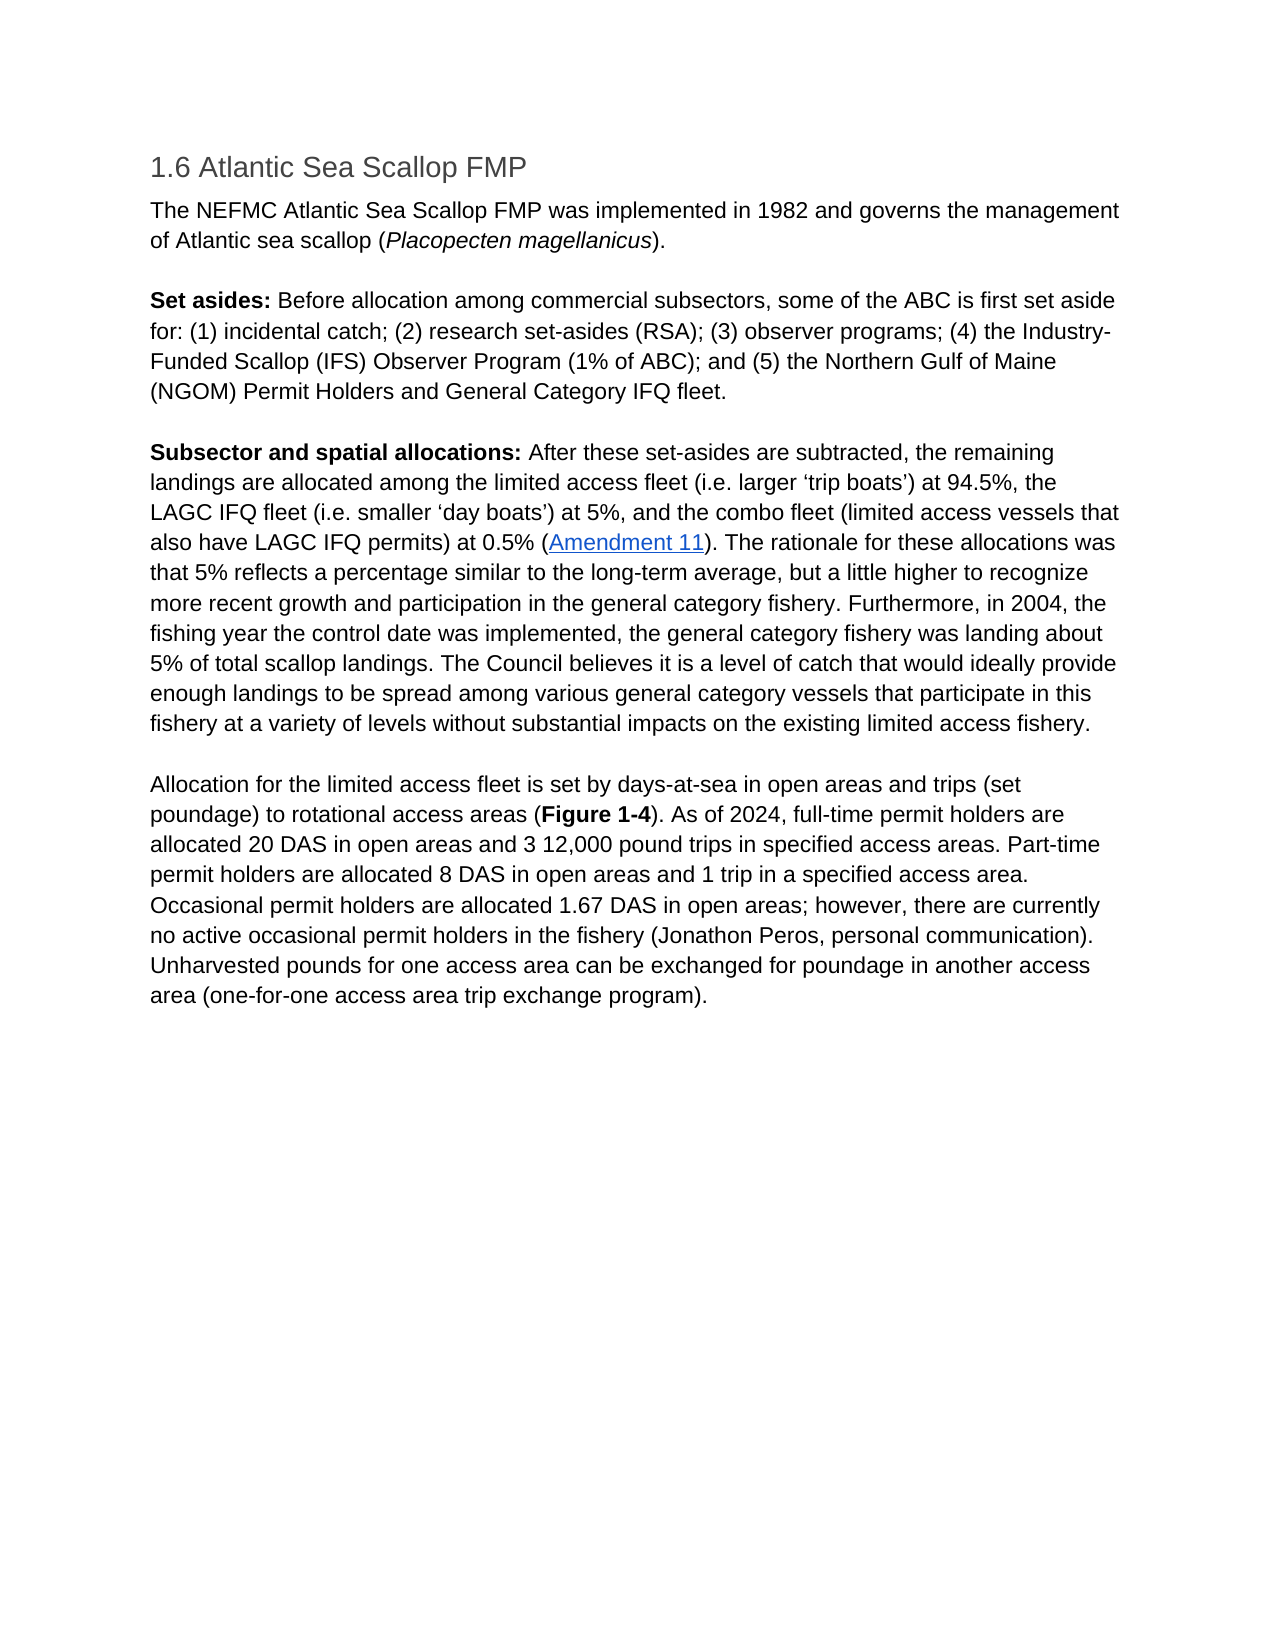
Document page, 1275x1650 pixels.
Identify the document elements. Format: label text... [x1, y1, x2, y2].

text Allocation for the limited access fleet is set by days-at-sea in open areas and trips (set poundage) to rotational access areas (Figure 1-4). As of 2024, full-time permit holders are allocated 20 DAS in open areas and 3 12,000 pound trips in specified access areas. Part-time permit holders are allocated 8 DAS in open areas and 1 trip in a specified access area. Occasional permit holders are allocated 1.67 DAS in open areas; however, there are currently no active occasional permit holders in the fishery (Jonathon Peros, personal communication). Unharvested pounds for one access area can be exchanged for poundage in another access area (one-for-one access area trip exchange program). [150, 771, 1125, 1009]
text The NEFMC Atlantic Sea Scallop FMP was implemented in 1982 and governs the management of Atlantic sea scallop (Placopecten magellanicus). [150, 197, 1125, 253]
text Subsector and spatial allocations: After these set-asides are subtracted, the remaining landings are allocated among the limited access fleet (i.e. larger ‘trip boats’) at 94.5%, the LAGC IFQ fleet (i.e. smaller ‘day boats’) at 5%, and the combo fleet (limited access vessels that also have LAGC IFQ permits) at 0.5% (Amendment 11). The rationale for these allocations was that 5% reflects a percentage similar to the long-term average, but a little higher to recognize more recent growth and participation in the general category fishery. Furthermore, in 2004, the fishing year the control date was implemented, the general category fishery was landing about 5% of total scallop landings. The Council believes it is a level of catch that would ideally provide enough landings to be spread among various general category vessels that participate in this fishery at a variety of levels without substantial impacts on the existing limited access fishery. [150, 438, 1125, 737]
text Set asides: Before allocation among commercial subsectors, some of the ABC is first set aside for: (1) incidental catch; (2) research set-asides (RSA); (3) observer programs; (4) the Industry-Funded Scallop (IFS) Observer Program (1% of ABC); and (5) the Northern Gulf of Maine (NGOM) Permit Holders and General Category IFQ fleet. [150, 287, 1125, 404]
subtitle 1.6 Atlantic Sea Scallop FMP [150, 150, 1125, 183]
